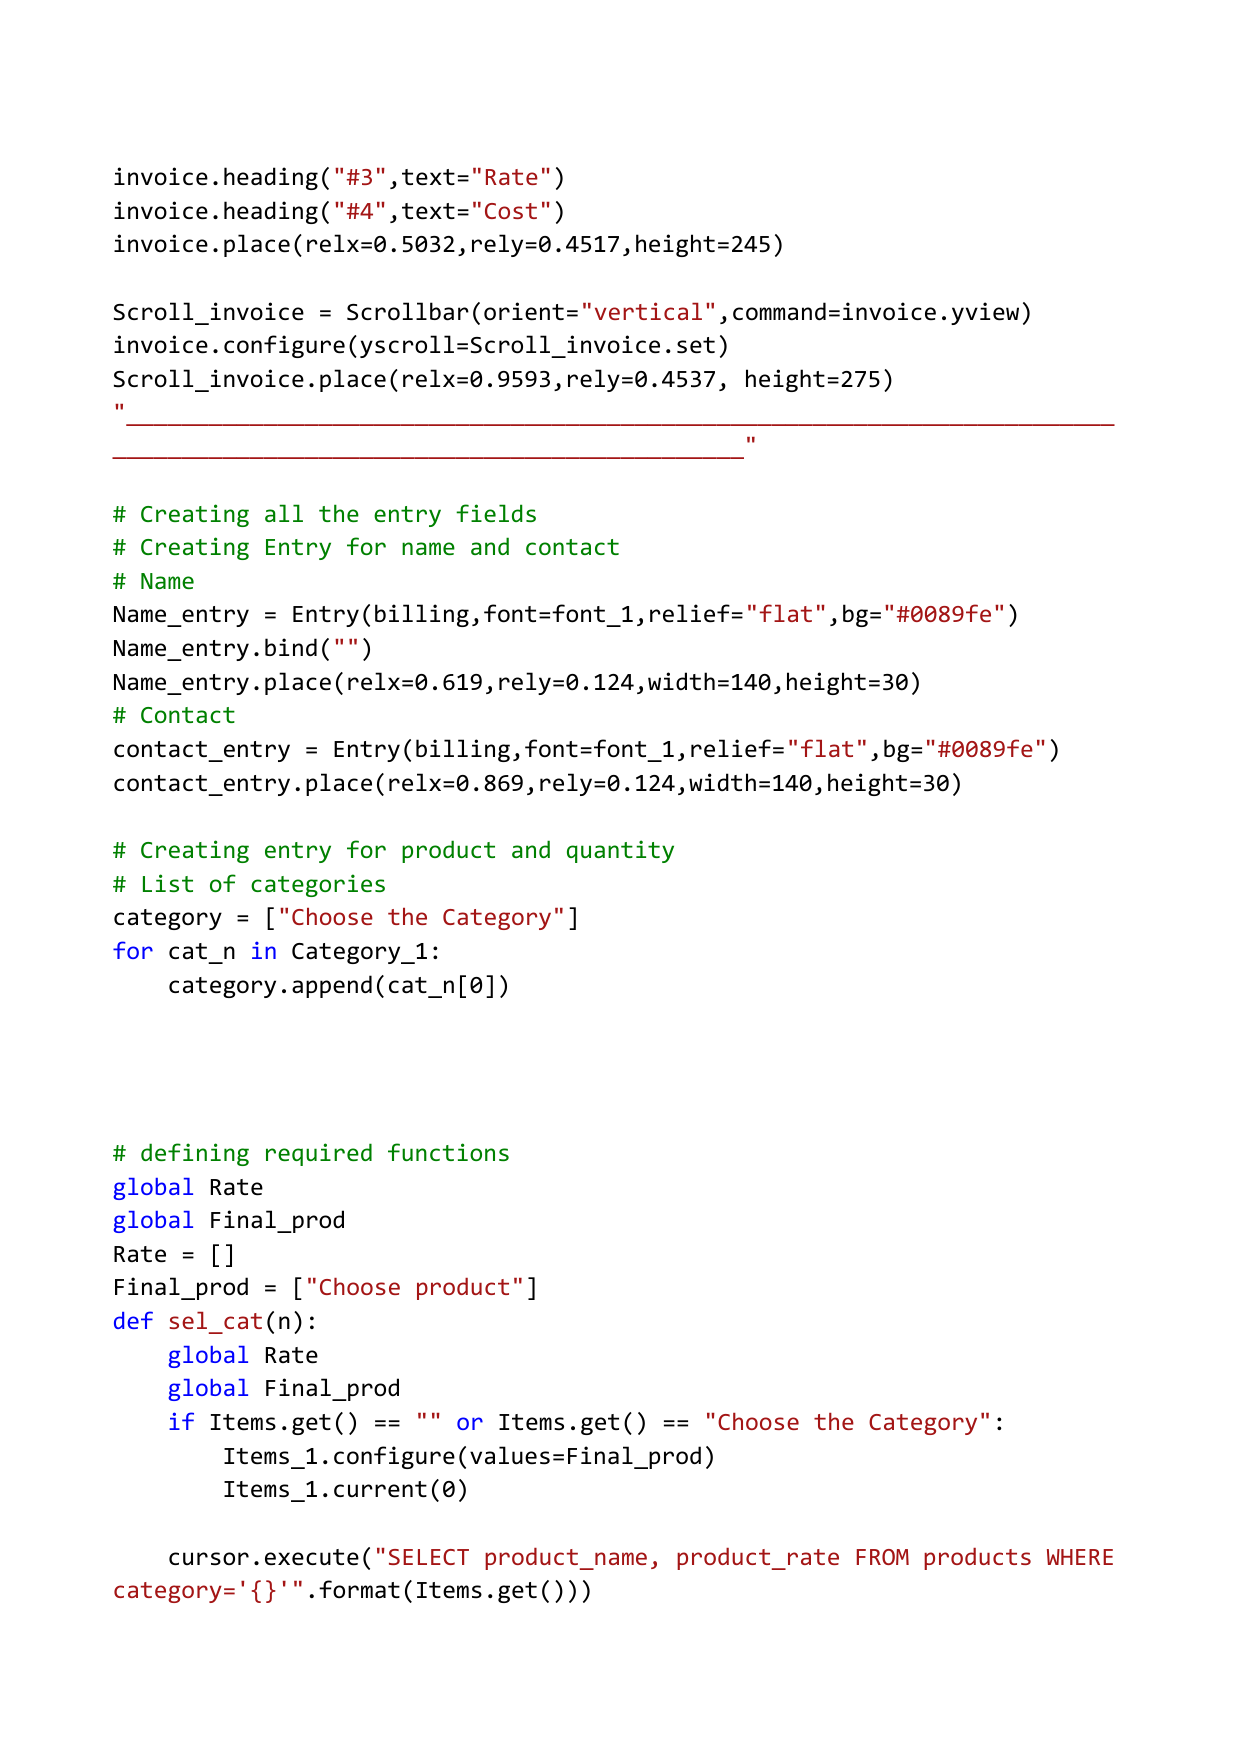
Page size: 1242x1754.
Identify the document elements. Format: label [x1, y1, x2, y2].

table_header [102, 152, 1140, 1616]
